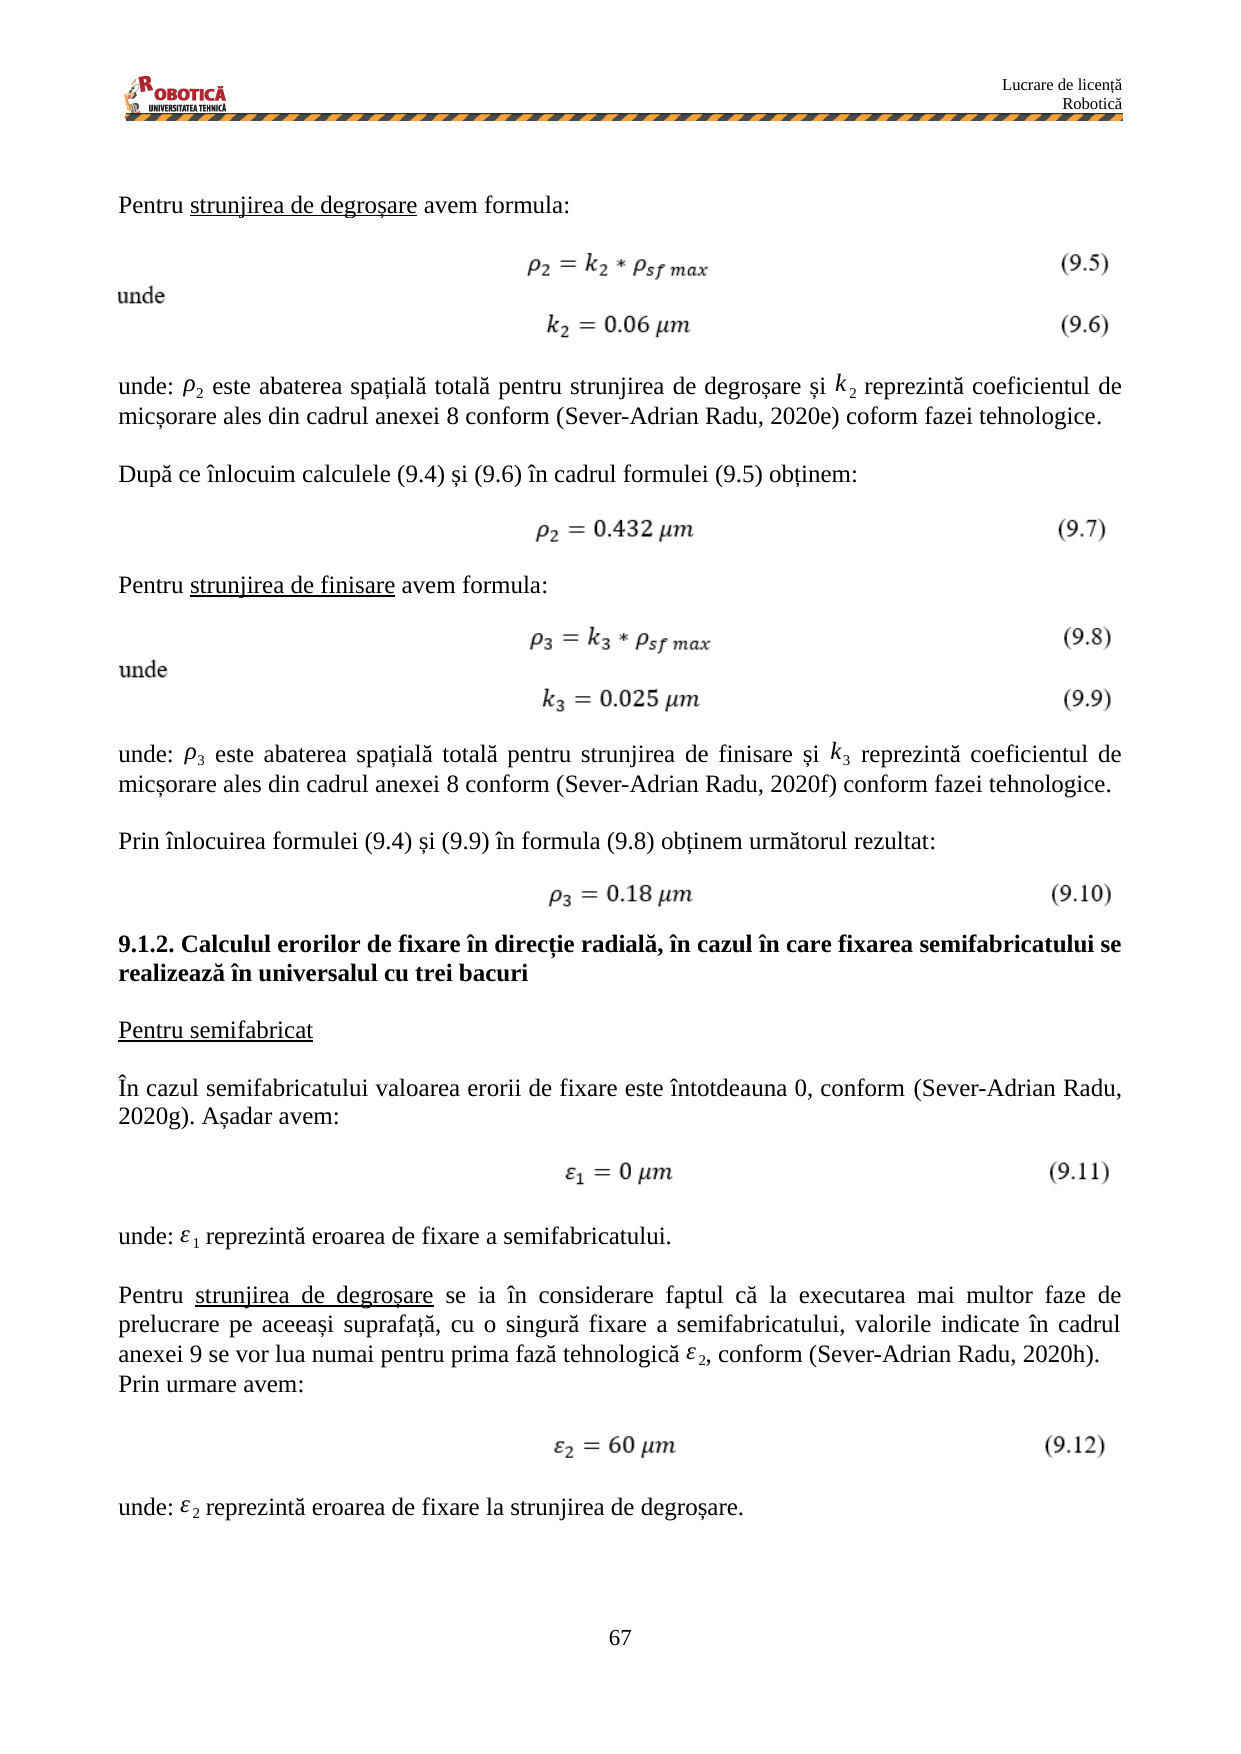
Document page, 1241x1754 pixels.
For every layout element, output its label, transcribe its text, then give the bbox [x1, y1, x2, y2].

text 9.1.2. Calculul erorilor de fixare în direcție radială, în cazul în care fixarea semifabricatului se realizează în universalul cu trei bacuri [118, 929, 1122, 986]
picture [118, 598, 1117, 738]
picture [118, 1130, 1119, 1221]
text unde: reprezintă eroarea de fixare a semifabricatului. [118, 1220, 1122, 1252]
text Pentru strunjirea de finisare avem formula: [118, 570, 1122, 599]
text Pentru strunjirea de degroșare avem formula: [118, 190, 1122, 219]
picture [118, 1397, 1117, 1491]
text Pentru semifabricat [118, 1015, 1122, 1044]
picture [118, 487, 1109, 571]
picture [118, 218, 1117, 370]
picture [121, 75, 1123, 122]
text După ce înlocuim calculele (9.4) și (9.6) în cadrul formulei (9.5) obținem: [118, 459, 1122, 488]
text unde: este abaterea spațială totală pentru strunjirea de finisare și reprezintă coeficientul de micșorare ales din cadrul anexei 8 conform (Sever-Adrian Radu, 2020f) conform fazei tehnologice. [118, 738, 1122, 798]
text unde: reprezintă eroarea de fixare la strunjirea de degroșare. [118, 1490, 1122, 1522]
text Prin urmare avem: [118, 1369, 1122, 1398]
text Prin înlocuirea formulei (9.4) și (9.9) în formula (9.8) obținem următorul rezultat: [118, 826, 1122, 855]
text În cazul semifabricatului valoarea erorii de fixare este întotdeauna 0, conform (Sever-Adrian Radu, 2020g). Așadar avem: [118, 1073, 1122, 1130]
text Pentru strunjirea de degroșare se ia în considerare faptul că la executarea mai multor faze de prelucrare pe aceeași suprafață, cu o singură fixare a semifabricatului, valorile indicate în cadrul anexei 9 se vor lua numai pentru prima fază tehnologică , conform (Sever-Adrian Radu, 2020h). [118, 1280, 1122, 1369]
picture [118, 855, 1116, 929]
text unde: este abaterea spațială totală pentru strunjirea de degroșare și reprezintă coeficientul de micșorare ales din cadrul anexei 8 conform (Sever-Adrian Radu, 2020e) coform fazei tehnologice. [118, 370, 1122, 430]
